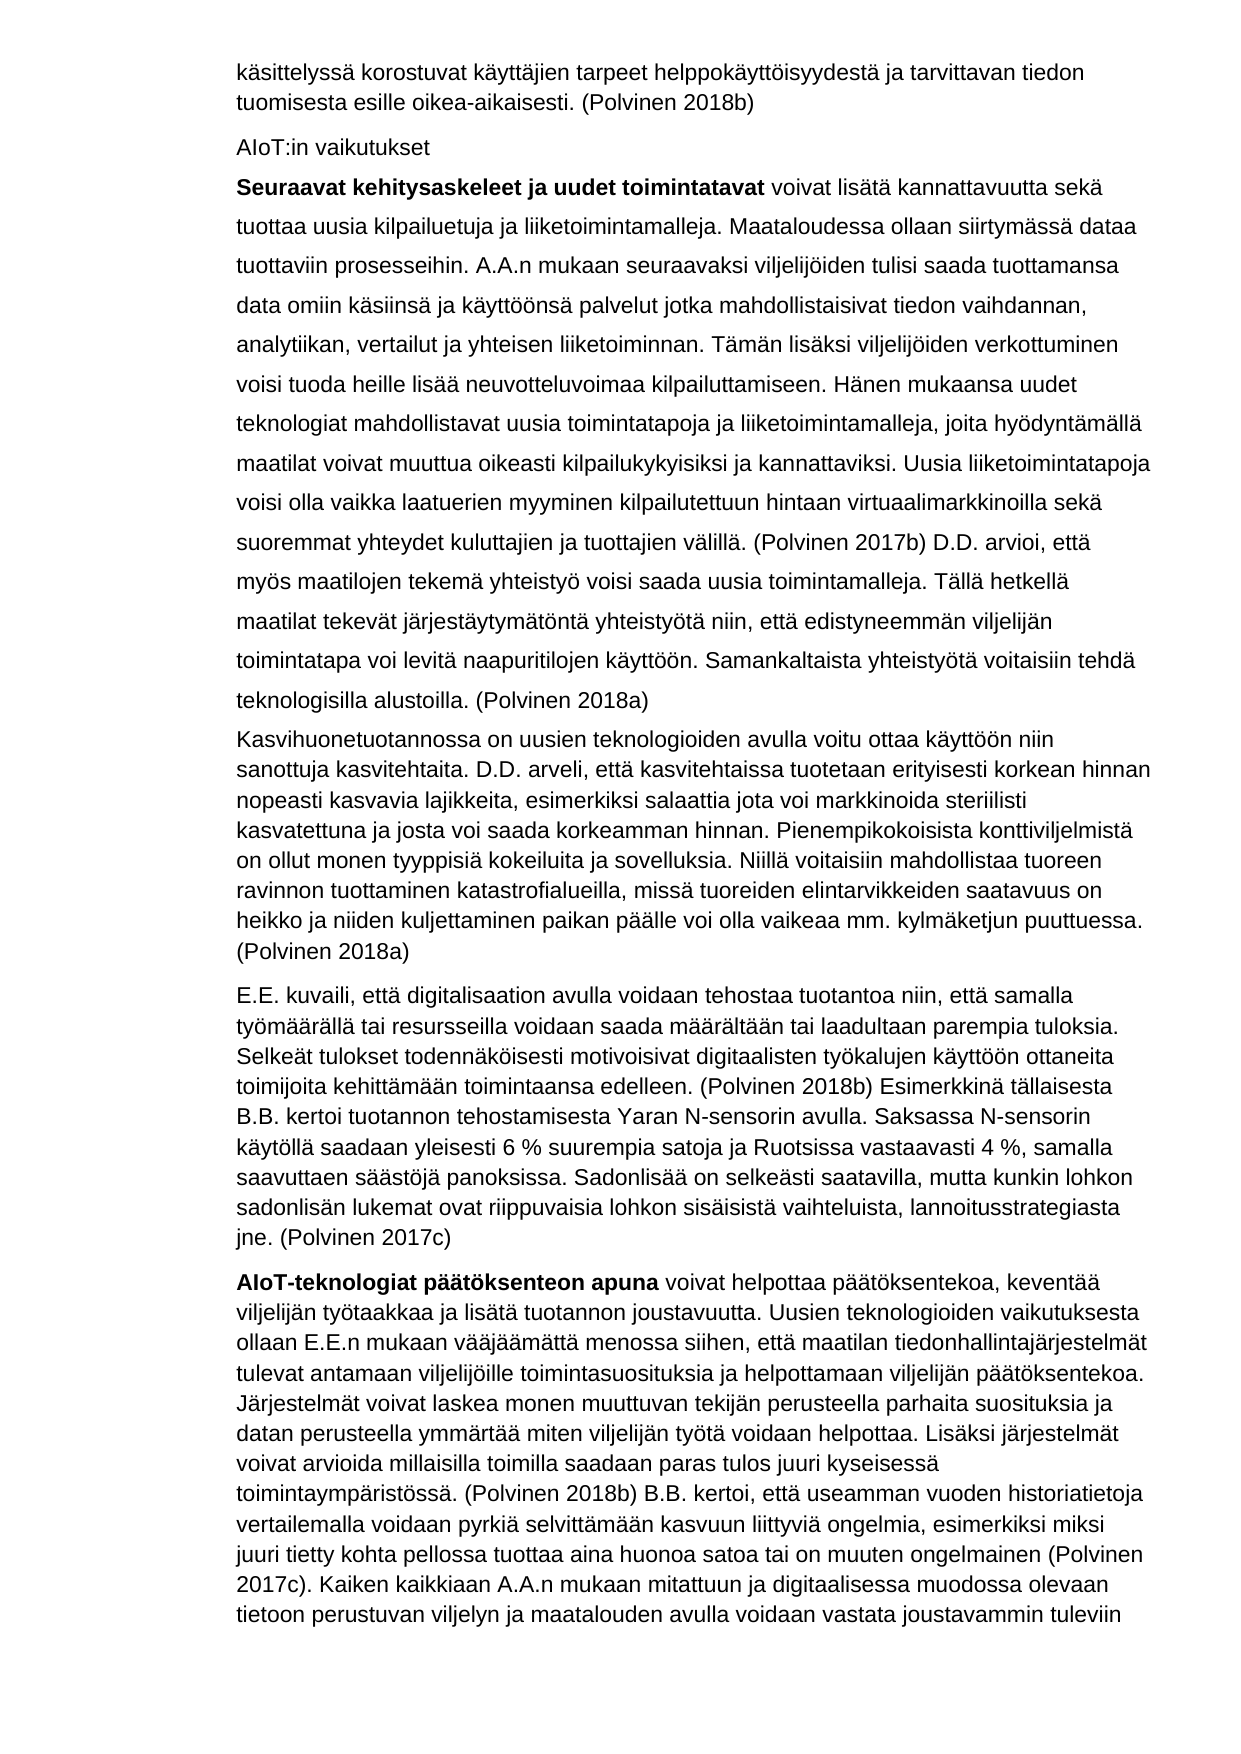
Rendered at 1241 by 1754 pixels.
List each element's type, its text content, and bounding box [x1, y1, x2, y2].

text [236, 1269, 1152, 1628]
text Kasvihuonetuotannossa on uusien teknologioiden avulla voitu ottaa käyttöön niin sanottuja kasvitehtaita. D.D. arveli, että kasvitehtaissa tuotetaan erityisesti korkean hinnan nopeasti kasvavia lajikkeita, esimerkiksi salaattia jota voi markkinoida steriilisti kasvatettuna ja josta voi saada korkeamman hinnan. Pienempikokoisista konttiviljelmistä on ollut monen tyyppisiä kokeiluita ja sovelluksia. Niillä voitaisiin mahdollistaa tuoreen ravinnon tuottaminen katastrofialueilla, missä tuoreiden elintarvikkeiden saatavuus on heikko ja niiden kuljettaminen paikan päälle voi olla vaikeaa mm. kylmäketjun puuttuessa. (Polvinen 2018a) [236, 726, 1152, 964]
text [236, 59, 1152, 116]
text E.E. kuvaili, että digitalisaation avulla voidaan tehostaa tuotantoa niin, että samalla työmäärällä tai resursseilla voidaan saada määrältään tai laadultaan parempia tuloksia. Selkeät tulokset todennäköisesti motivoisivat digitaalisten työkalujen käyttöön ottaneita toimijoita kehittämään toimintaansa edelleen. (Polvinen 2018b) Esimerkkinä tällaisesta B.B. kertoi tuotannon tehostamisesta Yaran N-sensorin avulla. Saksassa N-sensorin käytöllä saadaan yleisesti 6 % suurempia satoja ja Ruotsissa vastaavasti 4 %, samalla saavuttaen säästöjä panoksissa. Sadonlisää on selkeästi saatavilla, mutta kunkin lohkon sadonlisän lukemat ovat riippuvaisia lohkon sisäisistä vaihteluista, lannoitusstrategiasta jne. (Polvinen 2017c) [236, 982, 1152, 1251]
